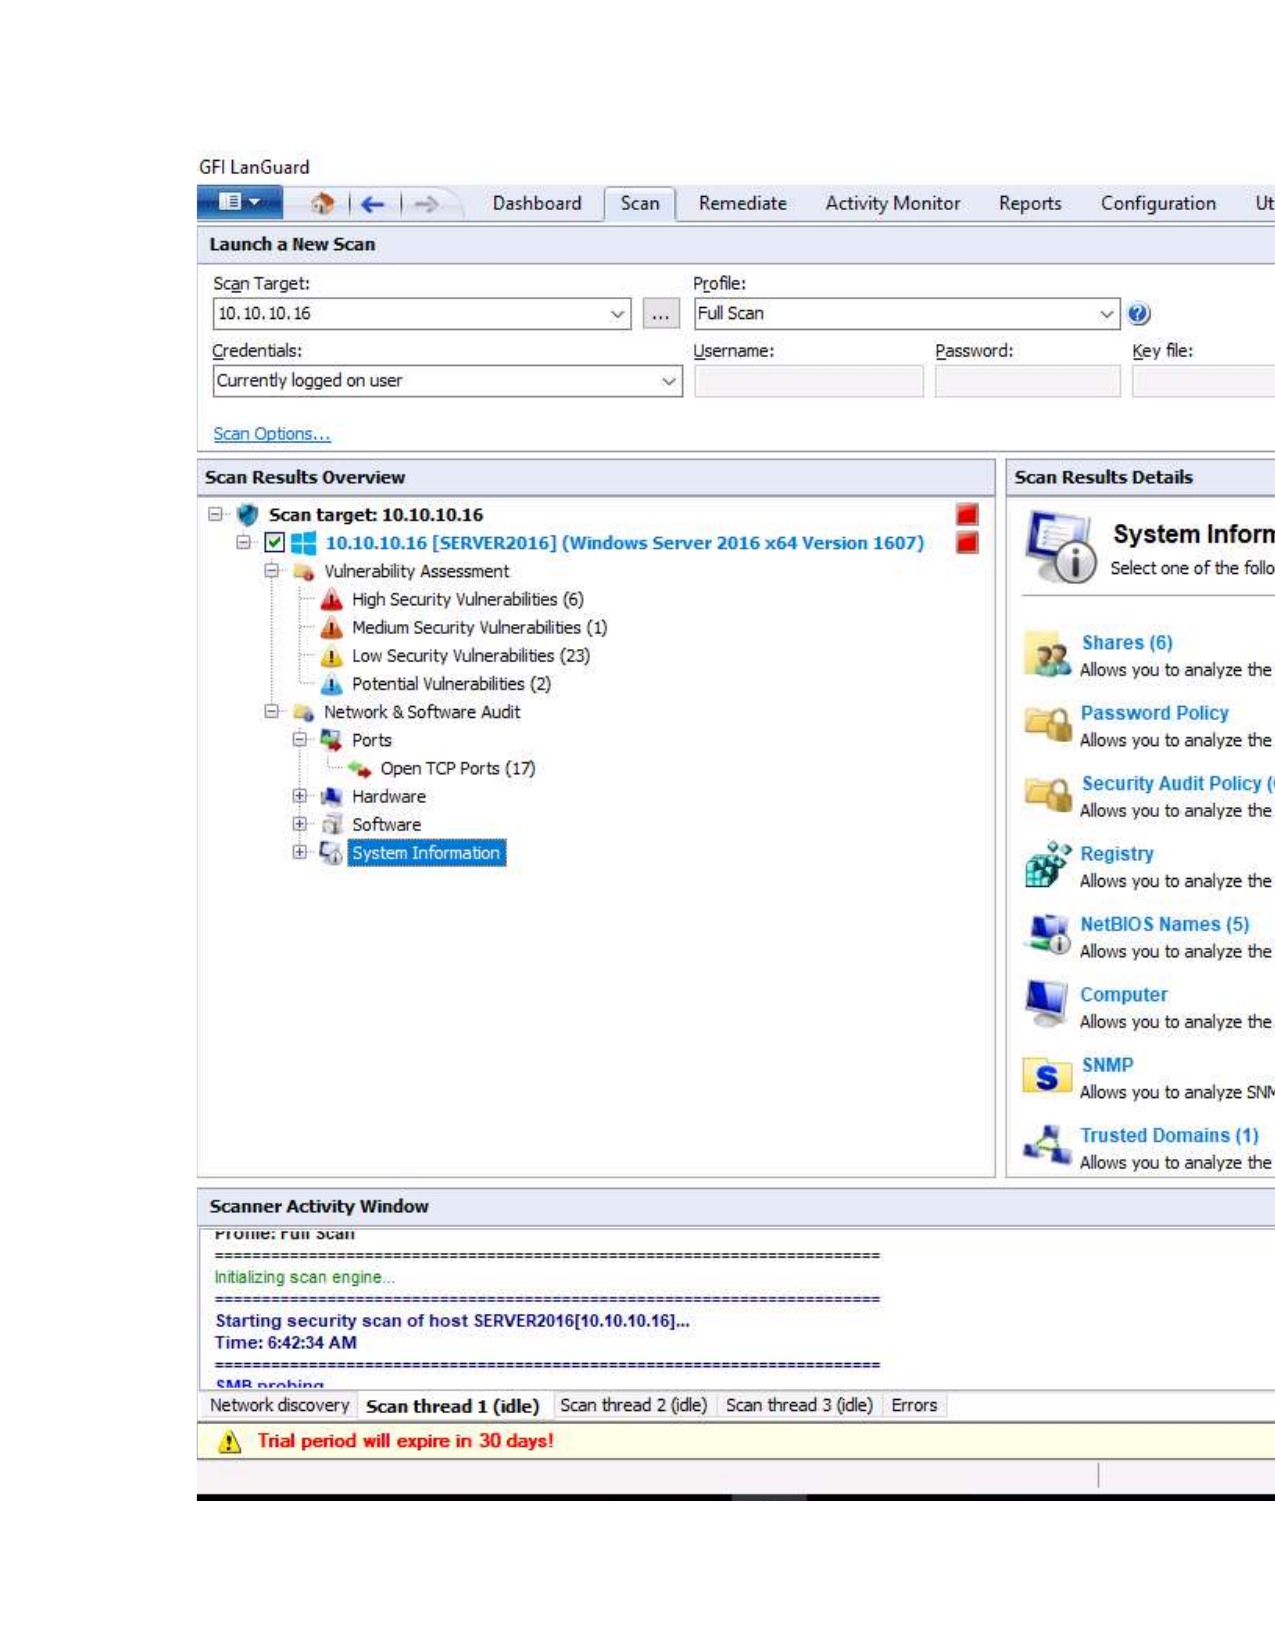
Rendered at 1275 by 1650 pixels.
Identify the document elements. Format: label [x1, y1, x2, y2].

picture [196, 150, 1275, 1501]
